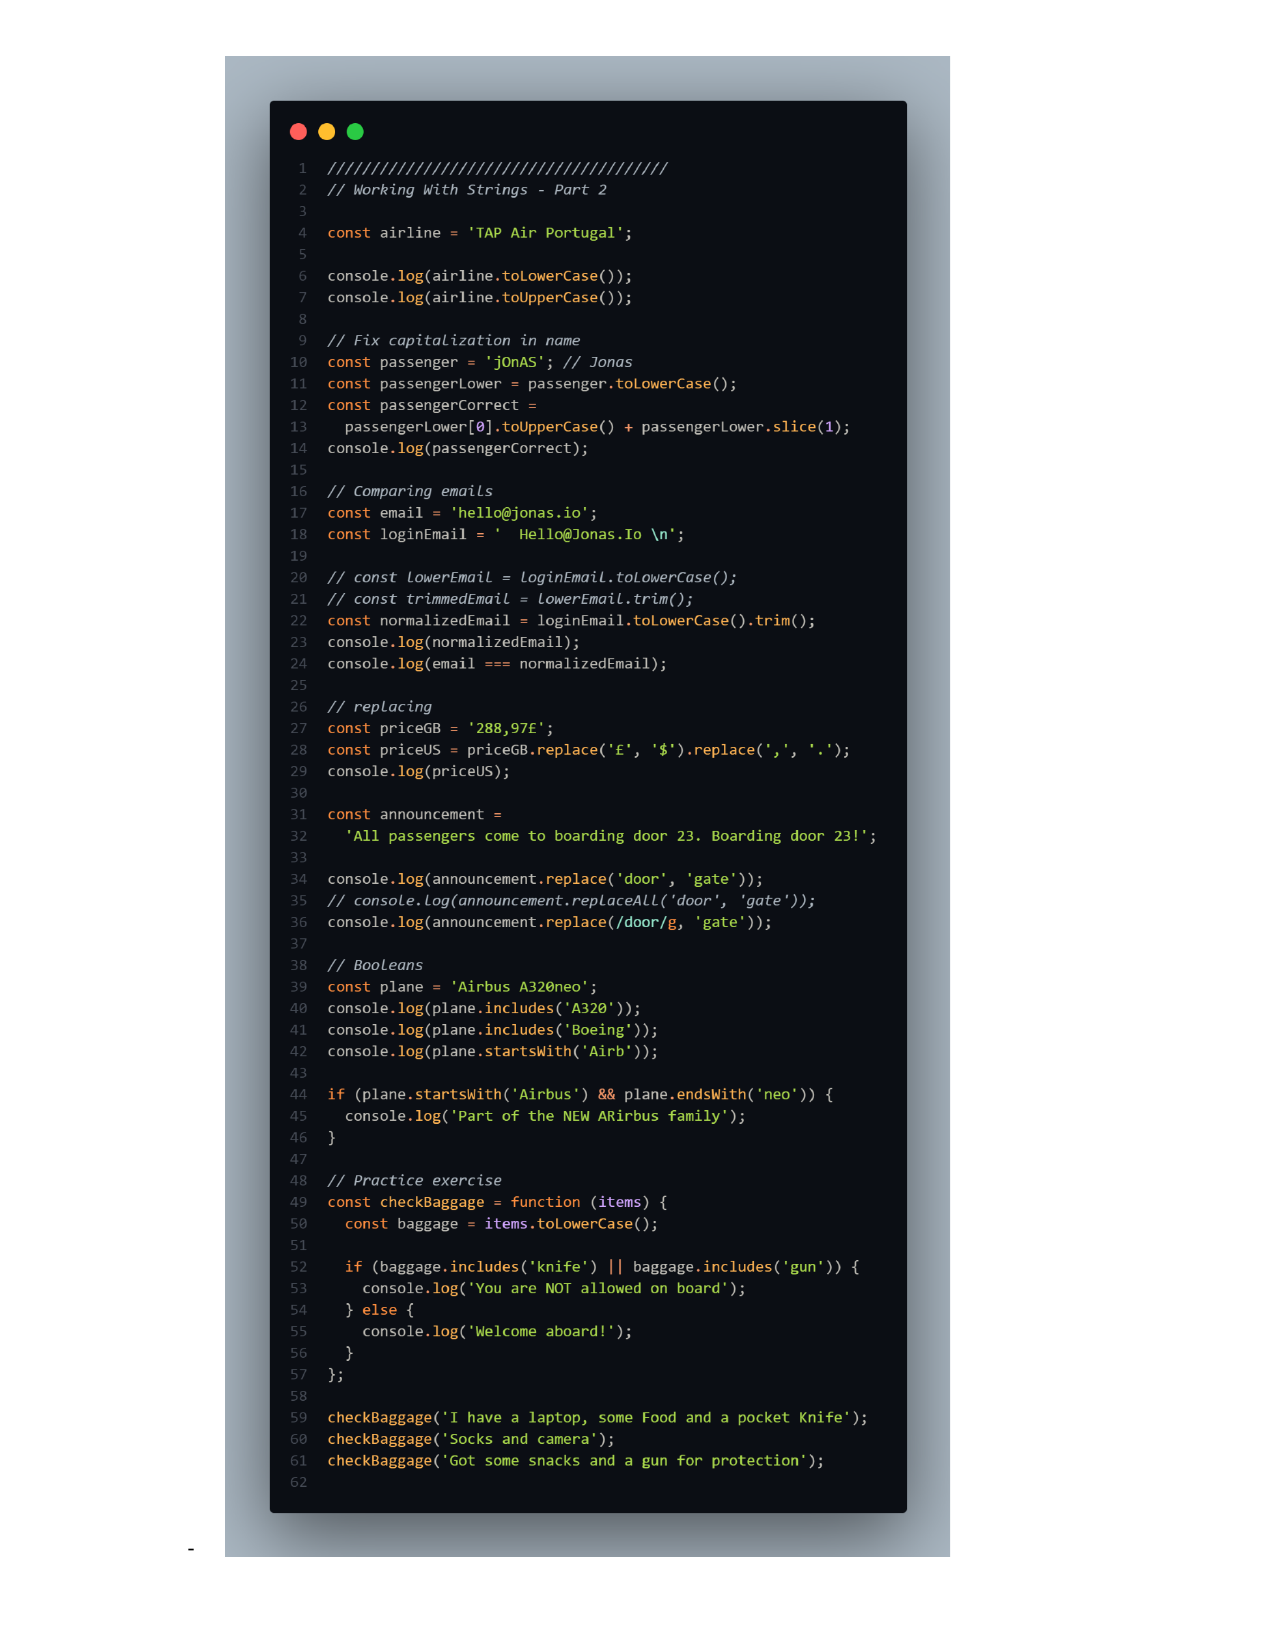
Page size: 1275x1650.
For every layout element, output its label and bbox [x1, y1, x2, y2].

picture [225, 56, 951, 1557]
